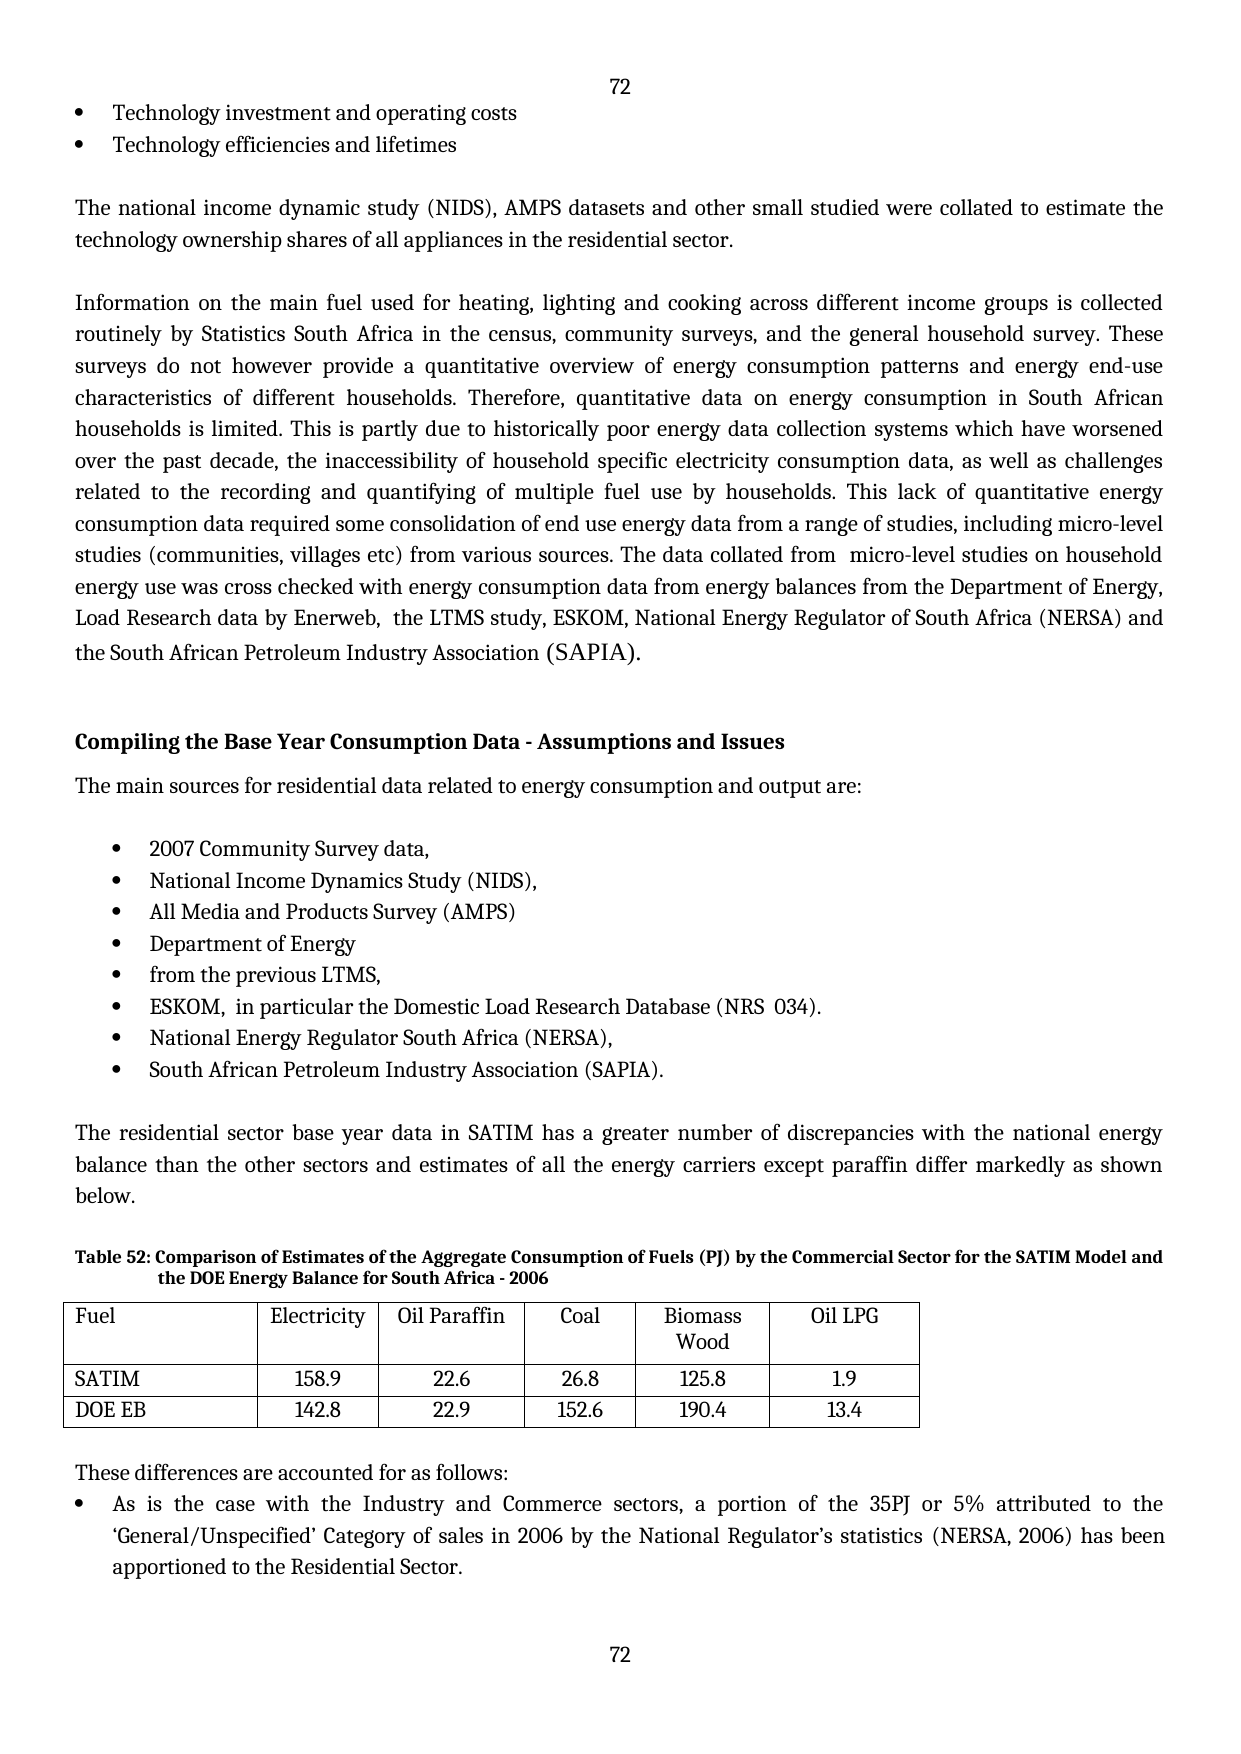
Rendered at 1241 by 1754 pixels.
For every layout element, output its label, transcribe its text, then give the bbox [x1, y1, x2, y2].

list 2007 Community Survey data, [112, 836, 1165, 862]
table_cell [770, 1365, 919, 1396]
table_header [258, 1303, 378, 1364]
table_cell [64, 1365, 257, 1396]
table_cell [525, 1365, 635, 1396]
text The main sources for residential data related to energy consumption and output are: [75, 773, 1165, 799]
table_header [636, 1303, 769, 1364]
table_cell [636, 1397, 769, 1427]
text The national income dynamic study (NIDS), AMPS datasets and other small studied were collated to estimate the technology ownership shares of all appliances in the residential sector. [75, 195, 1165, 253]
list National Income Dynamics Study (NIDS), [112, 867, 1165, 894]
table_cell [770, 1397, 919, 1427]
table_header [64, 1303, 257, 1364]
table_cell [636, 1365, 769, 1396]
subtitle Compiling the Base Year Consumption Data - Assumptions and Issues [75, 729, 1165, 755]
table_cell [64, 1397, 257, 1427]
text These differences are accounted for as follows: [75, 1459, 1165, 1486]
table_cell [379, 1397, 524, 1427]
list All Media and Products Survey (AMPS) [112, 899, 1165, 925]
list South African Petroleum Industry Association (SAPIA). [112, 1057, 1165, 1083]
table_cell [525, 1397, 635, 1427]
text Table 52: Comparison of Estimates of the Aggregate Consumption of Fuels (PJ) by the Commercial Sector for the SATIM Model and the DOE Energy Balance for South Africa - 2006 [75, 1246, 1165, 1289]
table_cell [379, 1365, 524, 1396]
text The residential sector base year data in SATIM has a greater number of discrepancies with the national energy balance than the other sectors and estimates of all the energy carriers except paraffin differ markedly as shown below. [75, 1120, 1165, 1209]
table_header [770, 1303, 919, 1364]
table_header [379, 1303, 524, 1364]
list from the previous LTMS, [112, 962, 1165, 988]
list Technology investment and operating costs [75, 100, 1165, 127]
text Information on the main fuel used for heating, lighting and cooking across different income groups is collected routinely by Statistics South Africa in the census, community surveys, and the general household survey. These surveys do not however provide a quantitative overview of energy consumption patterns and energy end-use characteristics of different households. Therefore, quantitative data on energy consumption in South African households is limited. This is partly due to historically poor energy data collection systems which have worsened over the past decade, the inaccessibility of household specific electricity consumption data, as well as challenges related to the recording and quantifying of multiple fuel use by households. This lack of quantitative energy consumption data required some consolidation of end use energy data from a range of studies, including micro-level studies (communities, villages etc) from various sources. The data collated from micro-level studies on household energy use was cross checked with energy consumption data from energy balances from the Department of Energy, Load Research data by Enerweb, the LTMS study, ESKOM, National Energy Regulator of South Africa (NERSA) and the South African Petroleum Industry Association (SAPIA). [75, 289, 1165, 666]
list As is the case with the Industry and Commerce sectors, a portion of the 35PJ or 5% attributed to the ‘General/Unspecified’ Category of sales in 2006 by the National Regulator’s statistics has been apportioned to the Residential Sector. [75, 1491, 1165, 1580]
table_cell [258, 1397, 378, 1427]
list Technology efficiencies and lifetimes [75, 132, 1165, 158]
list Department of Energy [112, 931, 1165, 957]
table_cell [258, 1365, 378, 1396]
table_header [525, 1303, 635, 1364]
list ESKOM, in particular the Domestic Load Research Database (NRS 034). [112, 994, 1165, 1020]
list National Energy Regulator South Africa (NERSA), [112, 1025, 1165, 1052]
